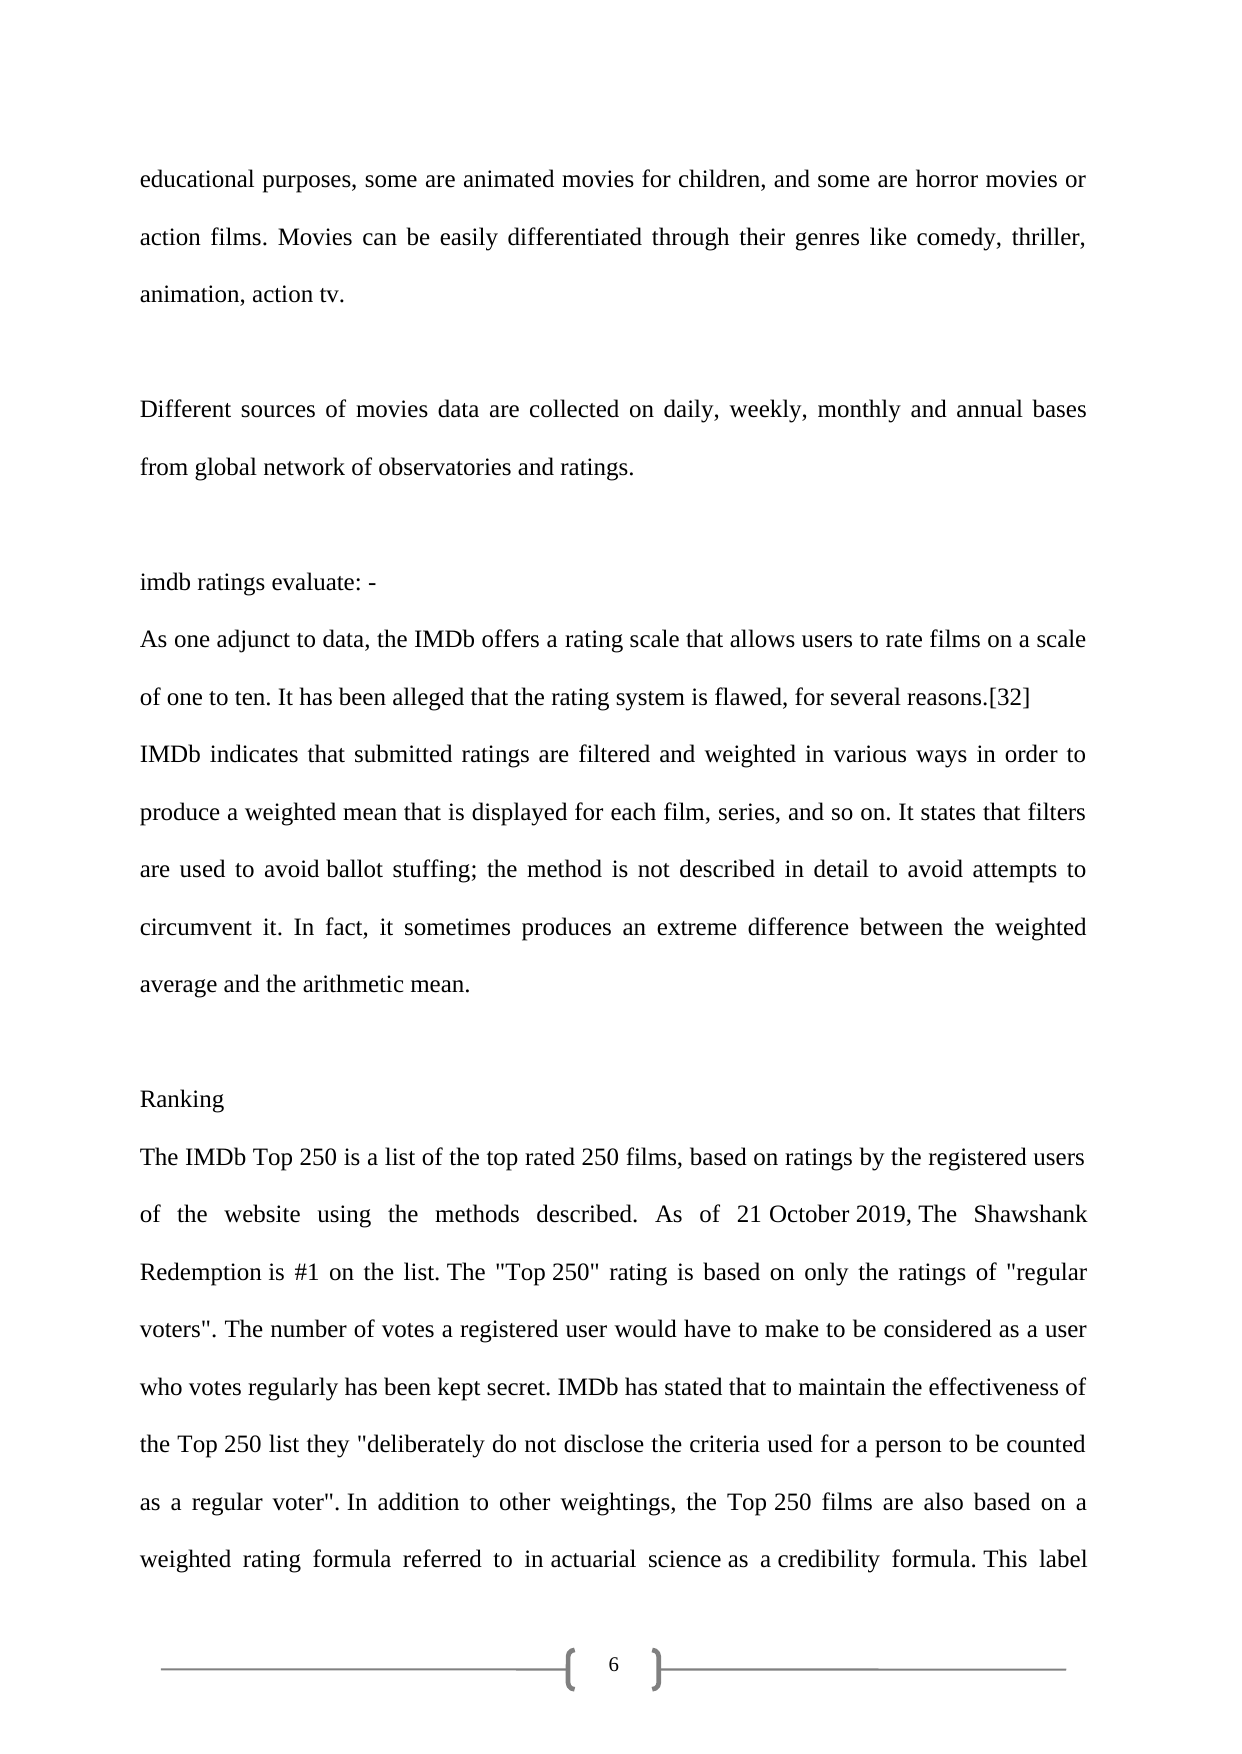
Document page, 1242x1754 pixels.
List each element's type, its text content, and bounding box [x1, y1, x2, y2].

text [139, 164, 1087, 308]
text IMDb indicates that submitted ratings are filtered and weighted in various ways in order to produce a weighted mean that is displayed for each film, series, and so on. It states that filters are used to avoid ballot stuffing; the method is not described in detail to avoid attempts to circumvent it. In fact, it sometimes produces an extreme difference between the weighted average and the arithmetic mean. [139, 739, 1087, 998]
text Ranking [139, 1084, 1087, 1113]
text As one adjunct to data, the IMDb offers a rating scale that allows users to rate films on a scale of one to ten. It has been alleged that the rating system is flawed, for several reasons.[32] [139, 624, 1087, 711]
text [139, 1142, 1087, 1573]
text imdb ratings evaluate: - [139, 567, 1087, 596]
text Different sources of movies data are collected on daily, weekly, monthly and annual bases from global network of observatories and ratings. [139, 394, 1087, 481]
